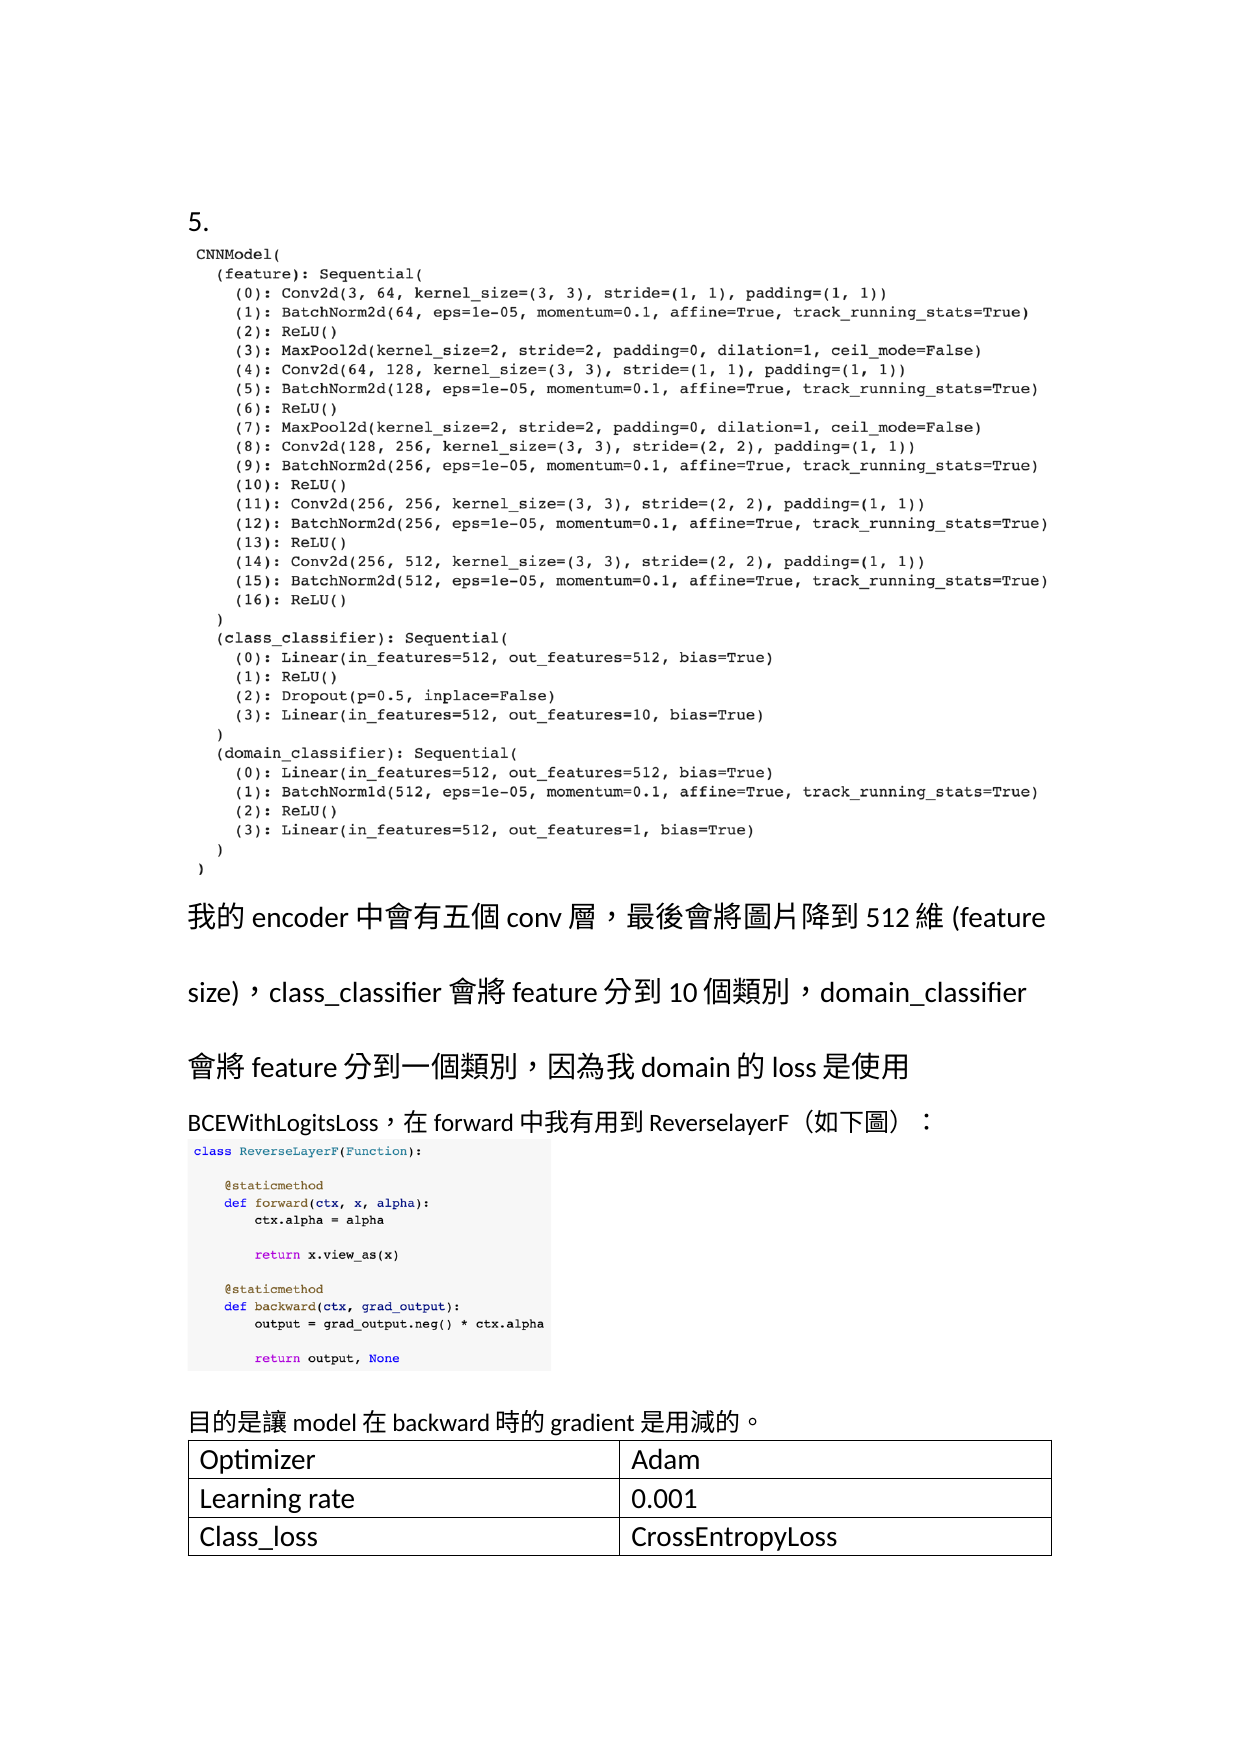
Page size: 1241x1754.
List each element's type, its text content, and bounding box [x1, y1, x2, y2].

table_cell CrossEntropyLoss [620, 1518, 1051, 1555]
text 5. [187, 202, 1053, 239]
table_cell 0.001 [620, 1479, 1051, 1517]
picture [187, 239, 1053, 875]
text 我的encoder中會有五個conv層，最後會將圖片降到512維 (feature size)，class_classifier會將feature分到10個類別，domain_classifier會將feature分到一個類別，因為我domain的loss是使用BCEWithLogitsLoss，在forward中我有用到ReverselayerF（如下圖）： [187, 877, 1053, 1139]
table_header Adam [620, 1441, 1051, 1478]
table_header Optimizer [189, 1441, 619, 1478]
picture [187, 1139, 552, 1371]
text 目的是讓model在backward時的gradient是用減的。 [187, 1402, 1053, 1439]
table_cell Learning rate [189, 1479, 619, 1517]
table_cell Class_loss [189, 1518, 619, 1555]
